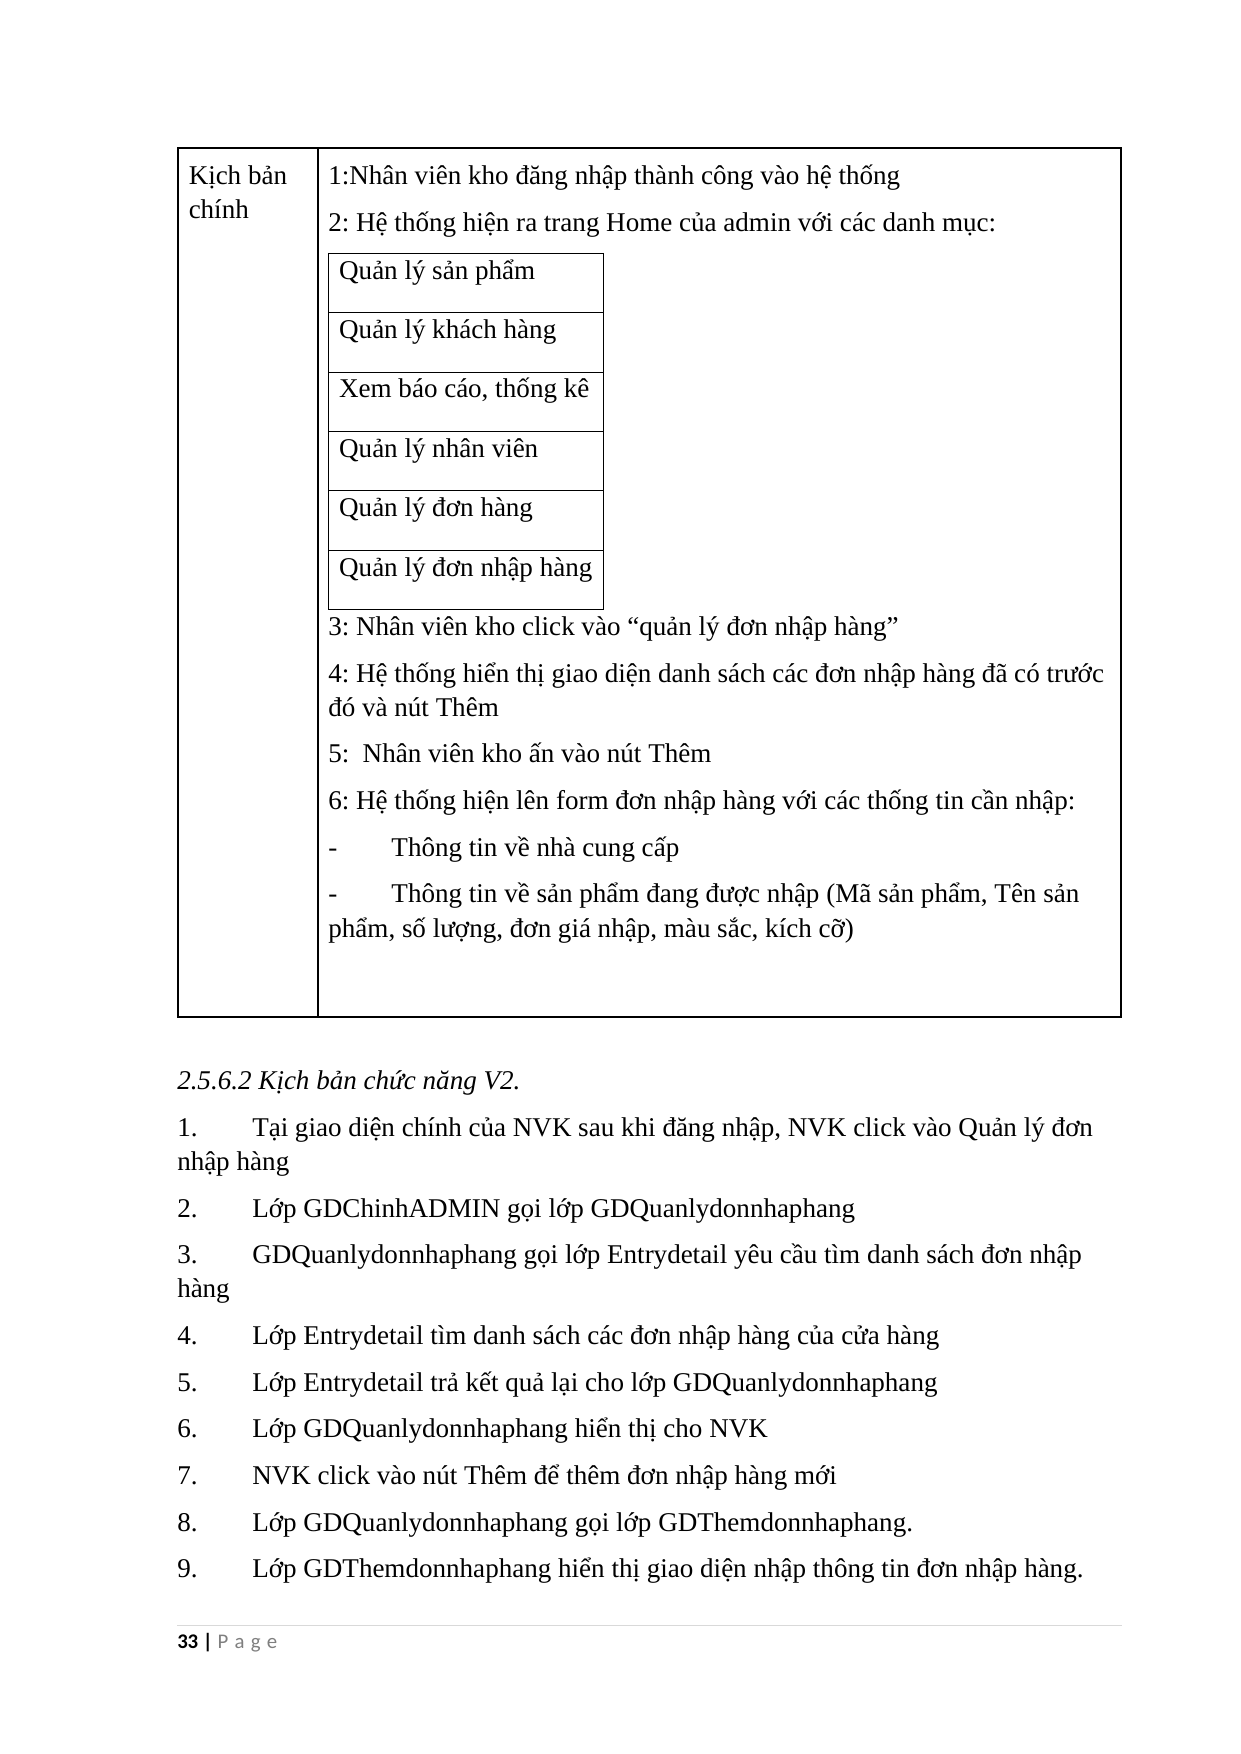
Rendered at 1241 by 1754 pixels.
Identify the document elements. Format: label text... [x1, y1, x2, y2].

text 6. Lớp GDQuanlydonnhaphang hiển thị cho NVK [177, 1413, 1122, 1444]
table_cell 1:Nhân viên kho đăng nhập thành công vào hệ thống 2: Hệ thống hiện ra trang Home của admin với các danh mục: 3: Nhân viên kho click vào “quản lý đơn nhập hàng” 4: Hệ thống hiển thị giao diện danh sách các đơn nhập hàng đã có trước đó và nút Thêm 5: Nhân viên kho ấn vào nút Thêm 6: Hệ thống hiện lên form đơn nhập hàng với các thống tin cần nhập: - Thông tin về nhà cung cấp - Thông tin về sản phẩm đang được nhập (Mã sản phẩm, Tên sản phẩm, số lượng, đơn giá nhập, màu sắc, kích cỡ) [319, 149, 1120, 1016]
text 1. Tại giao diện chính của NVK sau khi đăng nhập, NVK click vào Quản lý đơn nhập hàng [177, 1111, 1122, 1176]
text 3. GDQuanlydonnhaphang gọi lớp Entrydetail yêu cầu tìm danh sách đơn nhập hàng [177, 1238, 1122, 1304]
table_cell Kịch bản chính [179, 149, 317, 1016]
text 4. Lớp Entrydetail tìm danh sách các đơn nhập hàng của cửa hàng [177, 1319, 1122, 1350]
text 9. Lớp GDThemdonnhaphang hiển thị giao diện nhập thông tin đơn nhập hàng. [177, 1553, 1122, 1584]
text 5. Lớp Entrydetail trả kết quả lại cho lớp GDQuanlydonnhaphang [177, 1366, 1122, 1397]
text 2.5.6.2 Kịch bản chức năng V2. [177, 1064, 1122, 1095]
text 7. NVK click vào nút Thêm để thêm đơn nhập hàng mới [177, 1459, 1122, 1490]
text 8. Lớp GDQuanlydonnhaphang gọi lớp GDThemdonnhaphang. [177, 1506, 1122, 1537]
text 2. Lớp GDChinhADMIN gọi lớp GDQuanlydonnhaphang [177, 1192, 1122, 1223]
